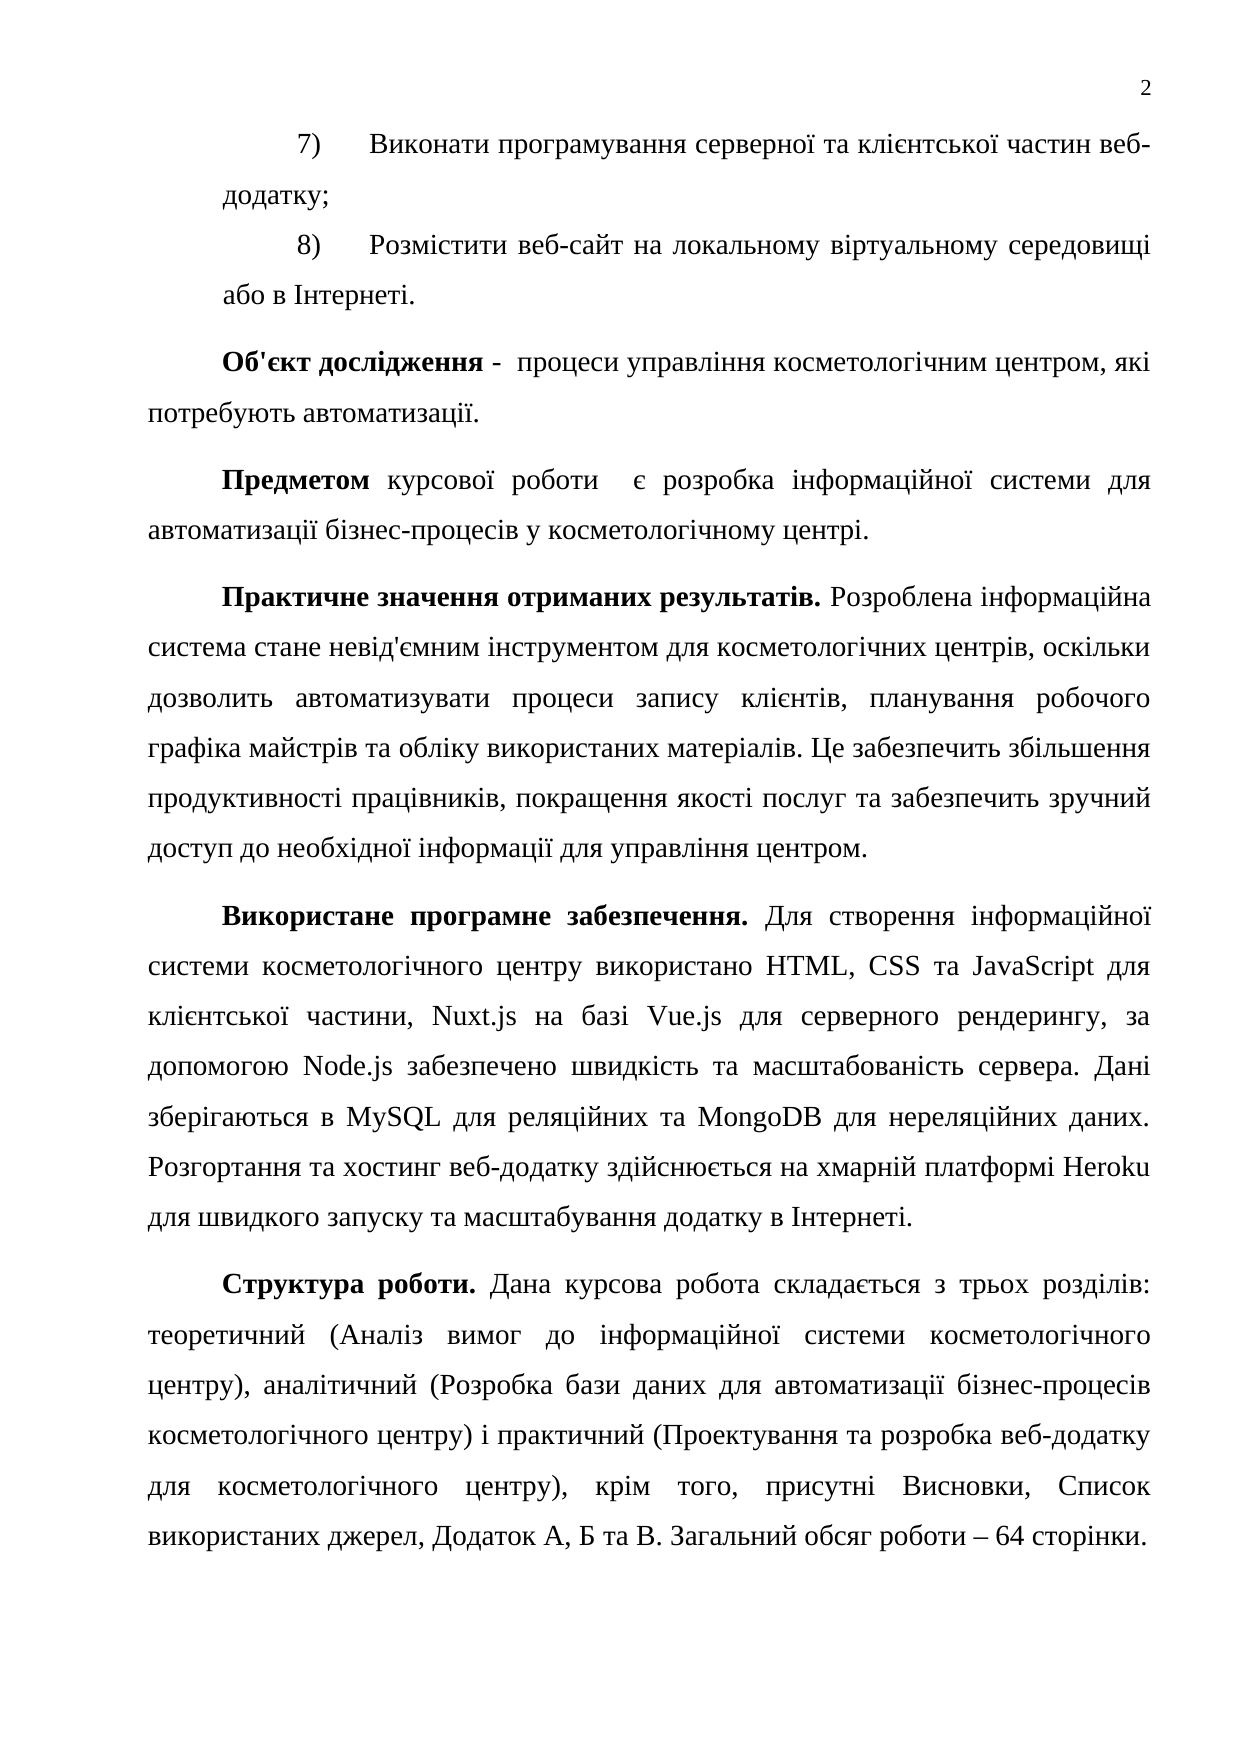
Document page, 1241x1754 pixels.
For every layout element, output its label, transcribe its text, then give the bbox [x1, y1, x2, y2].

text Практичне значення отриманих результатів. Розроблена інформаційна система стане невід'ємним інструментом для косметологічних центрів, оскільки дозволить автоматизувати процеси запису клієнтів, планування робочого графіка майстрів та обліку використаних матеріалів. Це забезпечить збільшення продуктивності працівників, покращення якості послуг та забезпечить зручний доступ до необхідної інформації для управління центром. [148, 579, 1152, 864]
text Використане програмне забезпечення. Для створення інформаційної системи косметологічного центру використано HTML, CSS та JavaScript для клієнтської частини, Nuxt.js на базі Vue.js для серверного рендерингу, за допомогою Node.js забезпечено швидкість та масштабованість сервера. Дані зберігаються в MySQL для реляційних та MongoDB для нереляційних даних. Розгортання та хостинг веб-додатку здійснюється на хмарній платформі Heroku для швидкого запуску та масштабування додатку в Інтернеті. [148, 898, 1152, 1233]
list Виконати програмування серверної та клієнтської частин веб-додатку; [223, 127, 1152, 210]
text Об'єкт дослідження - процеси управління косметологічним центром, які потребують автоматизації. [148, 344, 1152, 428]
text Структура роботи. Дана курсова робота складається з трьох розділів: теоретичний (Аналіз вимог до інформаційної системи косметологічного центру), аналітичний (Розробка бази даних для автоматизації бізнес-процесів косметологічного центру) і практичний (Проектування та розробка веб-додатку для косметологічного центру), крім того, присутні Висновки, Список використаних джерел, Додаток А, Б та В. Загальний обсяг роботи – 64 сторінки. [148, 1266, 1152, 1552]
list Розмістити веб-сайт на локальному віртуальному середовищі або в Інтернеті. [223, 227, 1152, 311]
text Предметом курсової роботи є розробка інформаційної системи для автоматизації бізнес-процесів у косметологічному центрі. [148, 462, 1152, 546]
